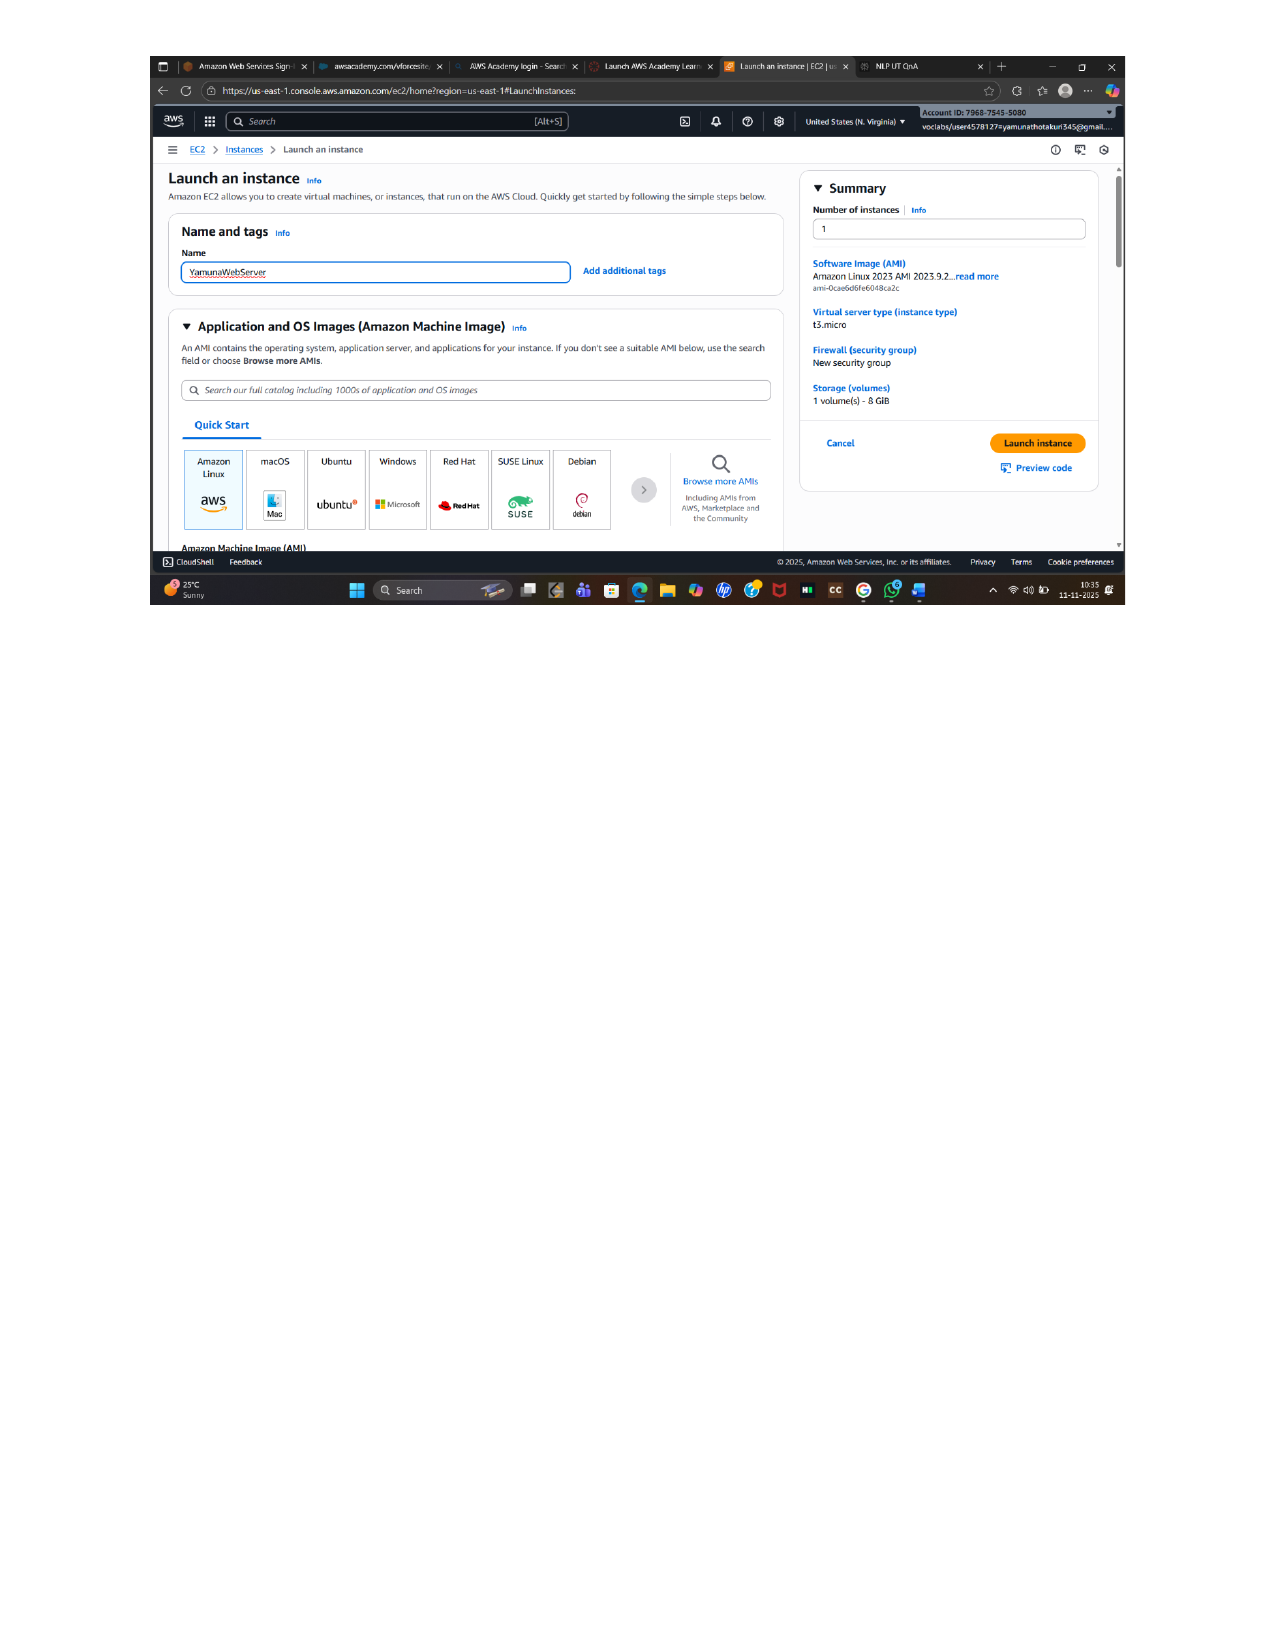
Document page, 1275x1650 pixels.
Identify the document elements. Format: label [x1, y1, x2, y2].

picture [150, 56, 1125, 605]
